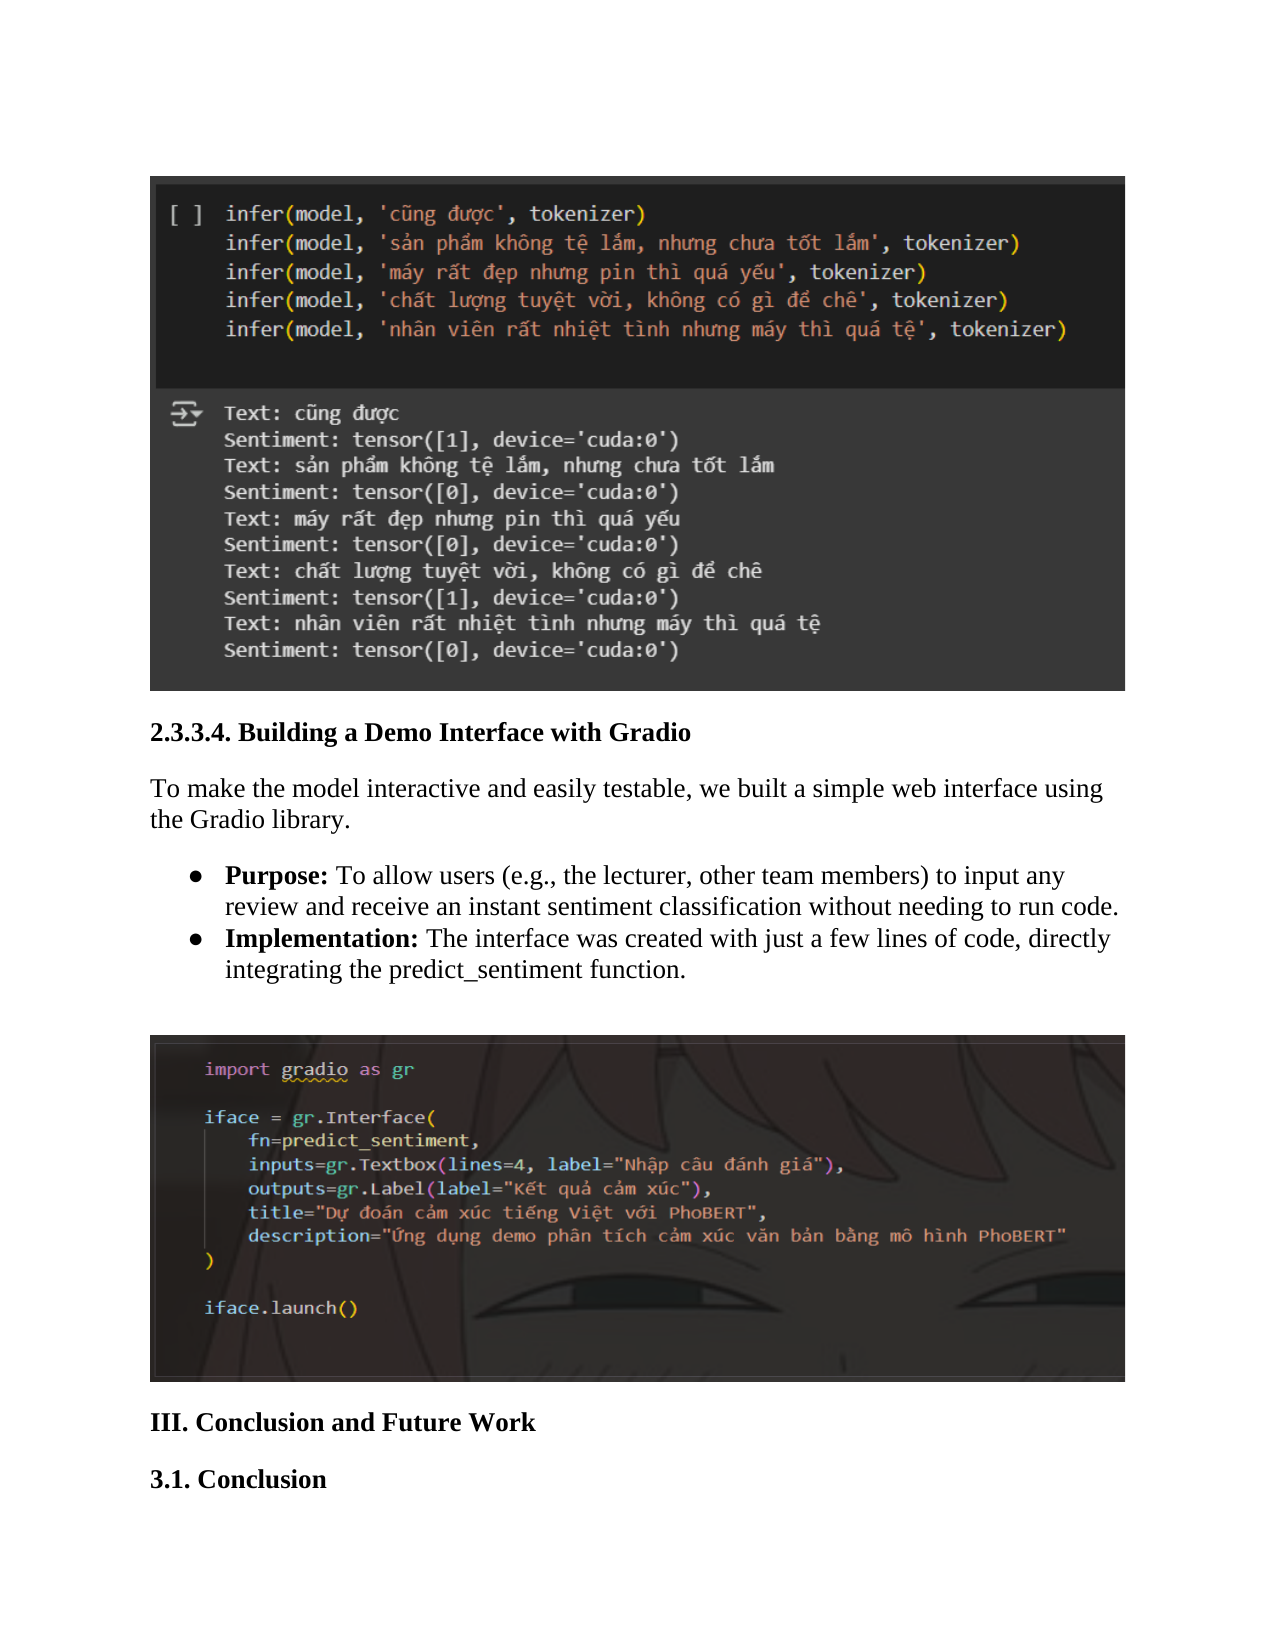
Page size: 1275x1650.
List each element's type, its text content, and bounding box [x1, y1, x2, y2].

picture [150, 1035, 1125, 1382]
text 3.1. Conclusion [150, 1463, 1125, 1494]
list Implementation: The interface was created with just a few lines of code, directly integrating the predict_sentiment function. [187, 922, 1125, 984]
text To make the model interactive and easily testable, we built a simple web interface using the Gradio library. [150, 772, 1125, 834]
picture [150, 176, 1125, 691]
text 2.3.3.4. Building a Demo Interface with Gradio [150, 716, 1125, 747]
list Purpose: To allow users (e.g., the lecturer, other team members) to input any review and receive an instant sentiment classification without needing to run code. [187, 859, 1125, 922]
text III. Conclusion and Future Work [150, 1407, 1125, 1438]
